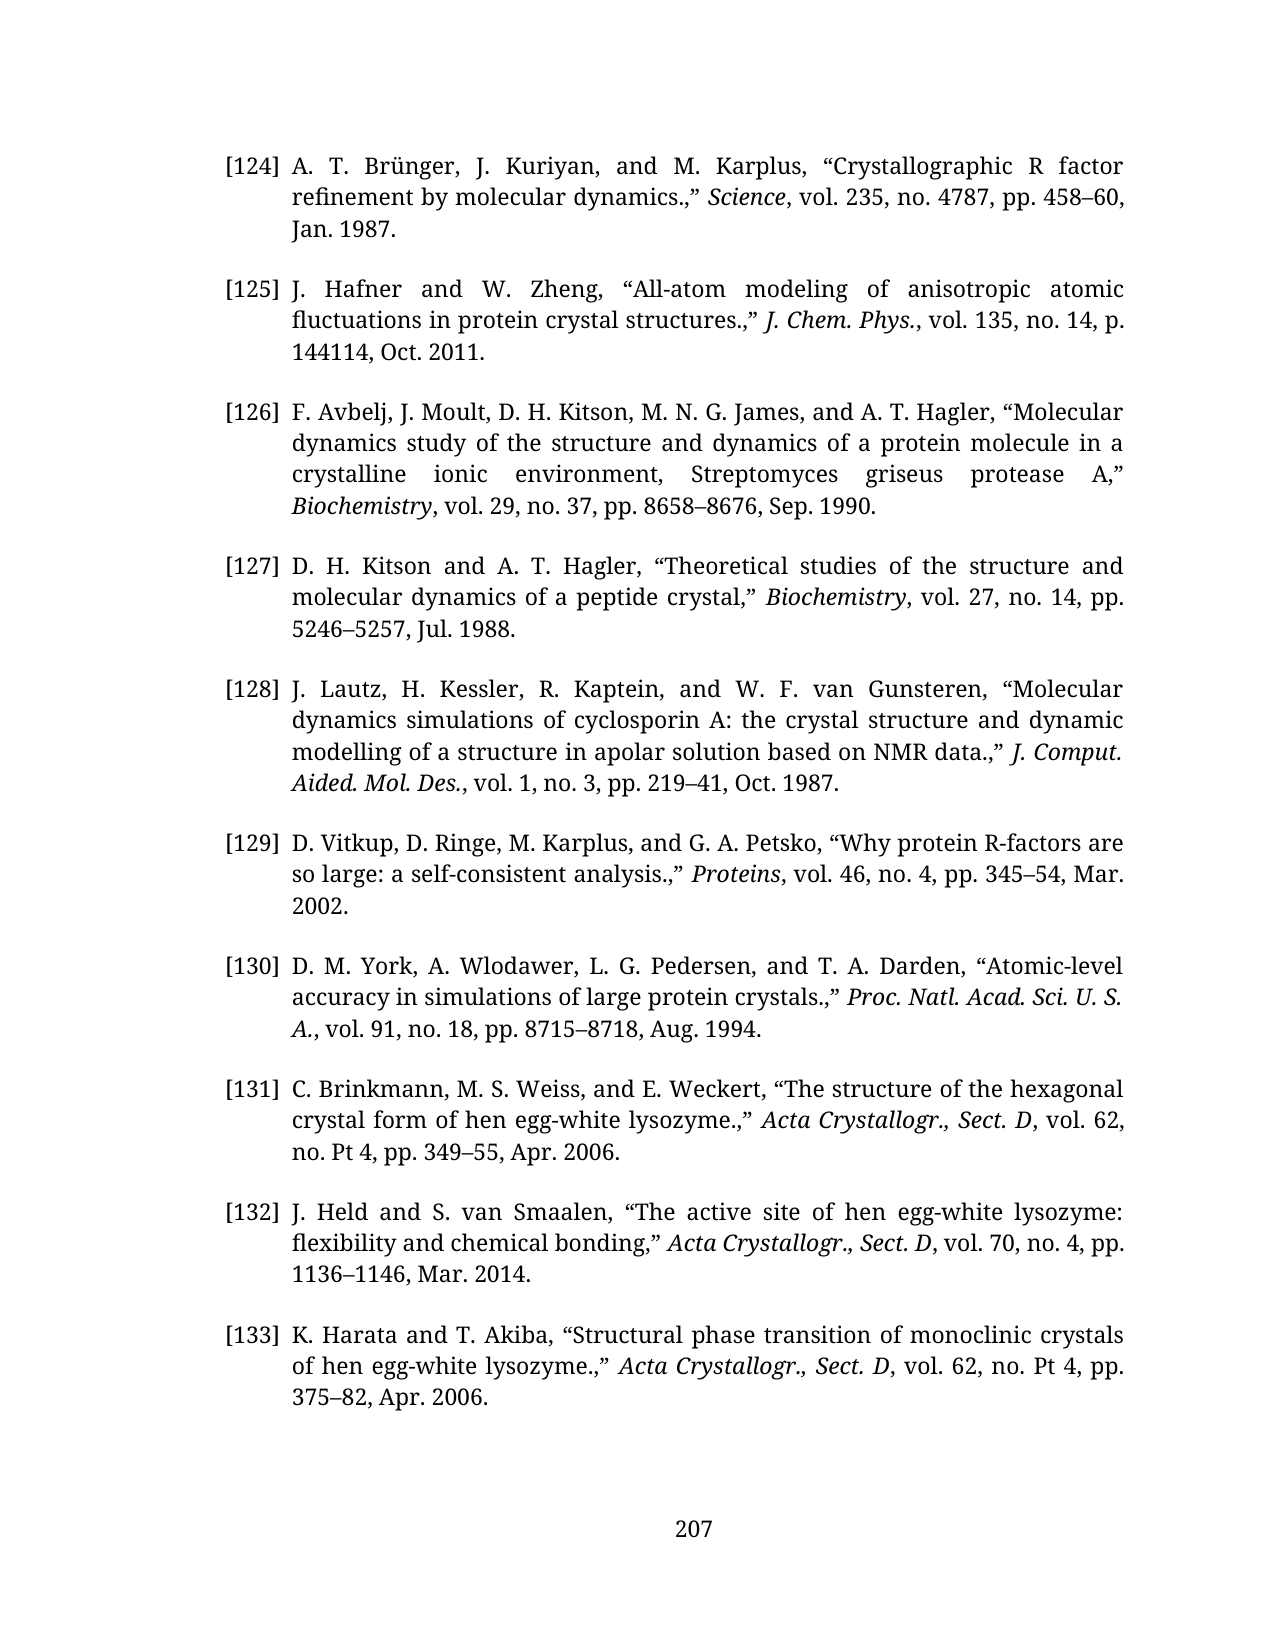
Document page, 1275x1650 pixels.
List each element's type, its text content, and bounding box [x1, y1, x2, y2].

text [130] D. M. York, A. Wlodawer, L. G. Pedersen, and T. A. Darden, “Atomic-level accuracy in simulations of large protein crystals.,” Proc. Natl. Acad. Sci. U. S. A., vol. 91, no. 18, pp. 8715–8718, Aug. 1994. [225, 950, 1125, 1044]
text [124] A. T. Brünger, J. Kuriyan, and M. Karplus, “Crystallographic R factor refinement by molecular dynamics.,” Science, vol. 235, no. 4787, pp. 458–60, Jan. 1987. [225, 150, 1125, 244]
text [127] D. H. Kitson and A. T. Hagler, “Theoretical studies of the structure and molecular dynamics of a peptide crystal,” Biochemistry, vol. 27, no. 14, pp. 5246–5257, Jul. 1988. [225, 550, 1125, 644]
text [133] K. Harata and T. Akiba, “Structural phase transition of monoclinic crystals of hen egg-white lysozyme.,” Acta Crystallogr., Sect. D, vol. 62, no. Pt 4, pp. 375–82, Apr. 2006. [225, 1319, 1125, 1412]
text [125] J. Hafner and W. Zheng, “All-atom modeling of anisotropic atomic fluctuations in protein crystal structures.,” J. Chem. Phys., vol. 135, no. 14, p. 144114, Oct. 2011. [225, 273, 1125, 367]
text [131] C. Brinkmann, M. S. Weiss, and E. Weckert, “The structure of the hexagonal crystal form of hen egg-white lysozyme.,” Acta Crystallogr., Sect. D, vol. 62, no. Pt 4, pp. 349–55, Apr. 2006. [225, 1073, 1125, 1167]
text [126] F. Avbelj, J. Moult, D. H. Kitson, M. N. G. James, and A. T. Hagler, “Molecular dynamics study of the structure and dynamics of a protein molecule in a crystalline ionic environment, Streptomyces griseus protease A,” Biochemistry, vol. 29, no. 37, pp. 8658–8676, Sep. 1990. [225, 396, 1125, 521]
text [128] J. Lautz, H. Kessler, R. Kaptein, and W. F. van Gunsteren, “Molecular dynamics simulations of cyclosporin A: the crystal structure and dynamic modelling of a structure in apolar solution based on NMR data.,” J. Comput. Aided. Mol. Des., vol. 1, no. 3, pp. 219–41, Oct. 1987. [225, 673, 1125, 798]
text [129] D. Vitkup, D. Ringe, M. Karplus, and G. A. Petsko, “Why protein R-factors are so large: a self-consistent analysis.,” Proteins, vol. 46, no. 4, pp. 345–54, Mar. 2002. [225, 827, 1125, 921]
text [132] J. Held and S. van Smaalen, “The active site of hen egg-white lysozyme: flexibility and chemical bonding,” Acta Crystallogr., Sect. D, vol. 70, no. 4, pp. 1136–1146, Mar. 2014. [225, 1196, 1125, 1289]
